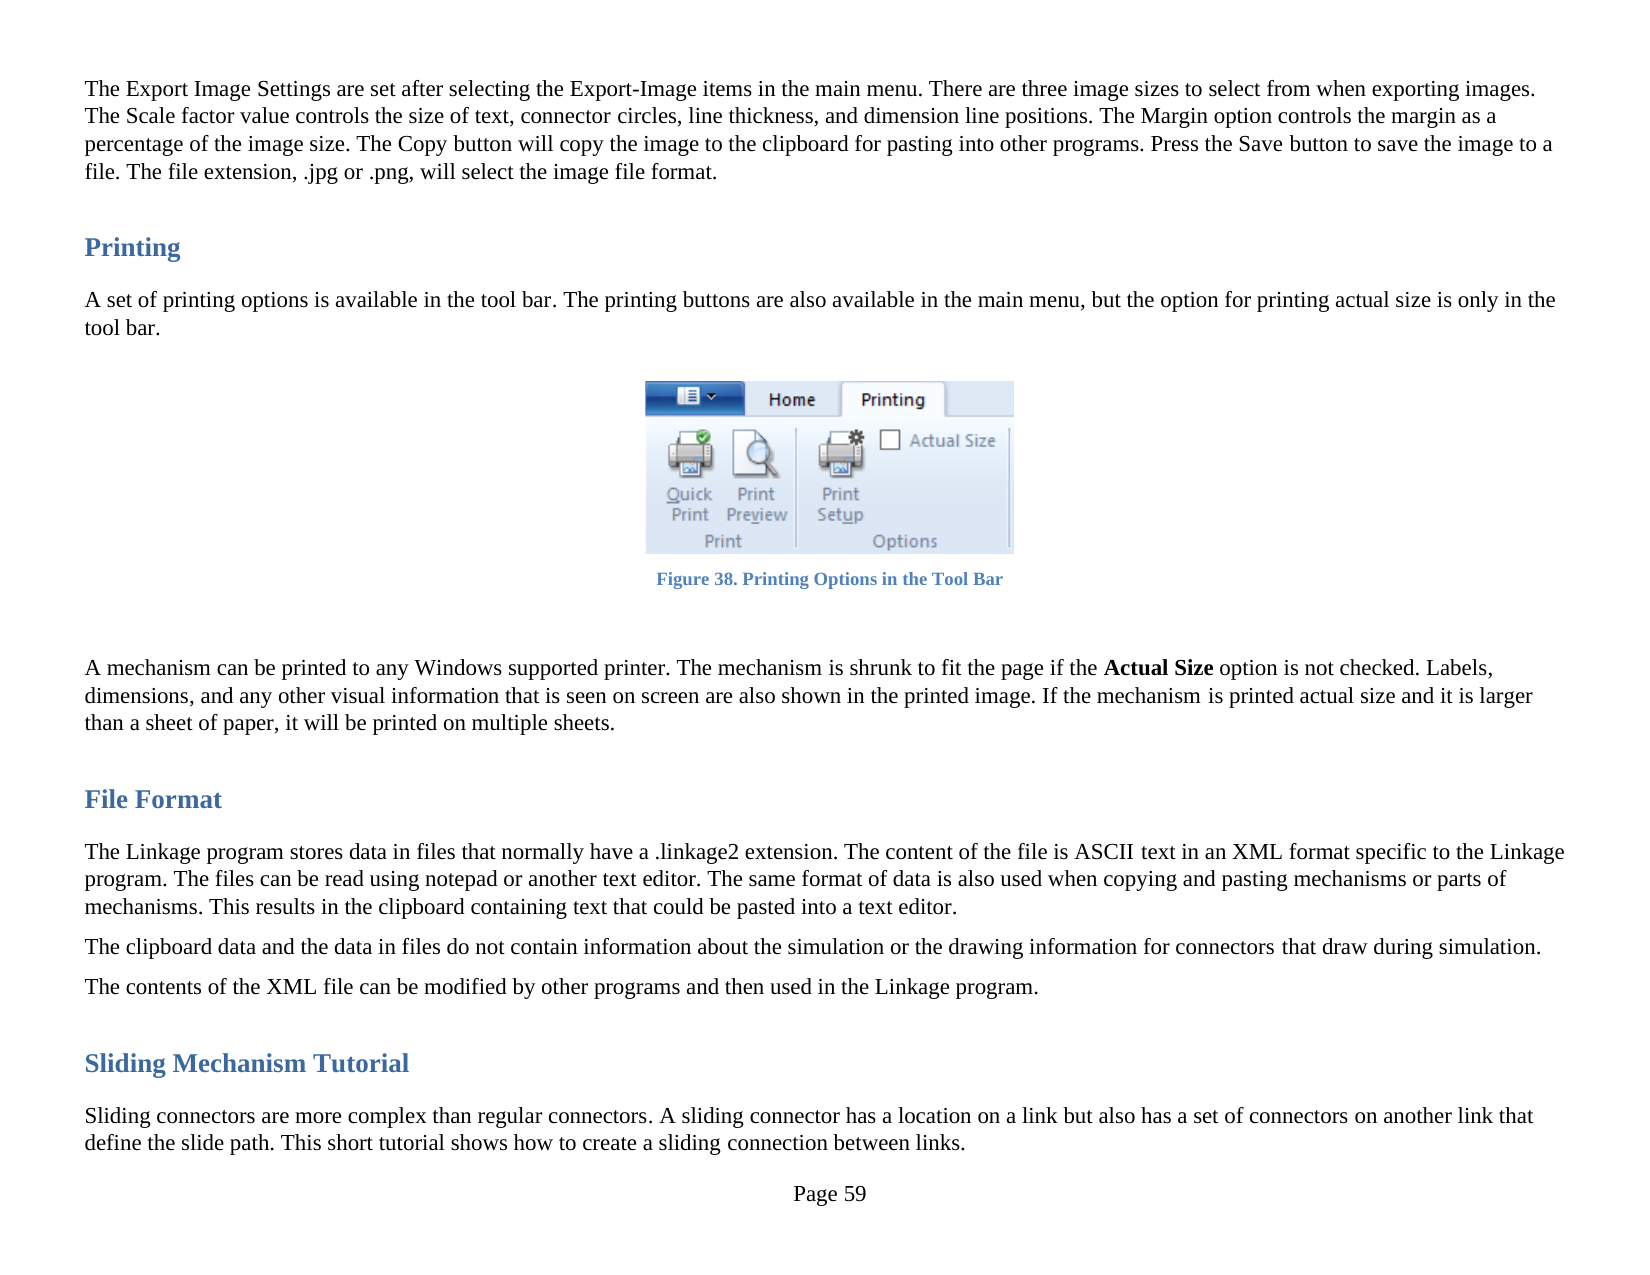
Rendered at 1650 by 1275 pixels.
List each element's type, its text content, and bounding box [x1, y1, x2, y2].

picture [645, 381, 1014, 554]
text A mechanism can be printed to any Windows supported printer. The mechanism is shrunk to fit the page if the Actual Size option is not checked. Labels, dimensions, and any other visual information that is seen on screen are also shown in the printed image. If the mechanism is printed actual size and it is larger than a sheet of paper, it will be printed on multiple sheets. [84, 654, 1575, 736]
subtitle Sliding Mechanism Tutorial [84, 1047, 1575, 1078]
text The clipboard data and the data in files do not contain information about the simulation or the drawing information for connectors that draw during simulation. [84, 933, 1575, 959]
text The Linkage program stores data in files that normally have a .linkage2 extension. The content of the file is ASCII text in an XML format specific to the Linkage program. The files can be read using notepad or another text editor. The same format of data is also used when copying and pasting mechanisms or parts of mechanisms. This results in the clipboard containing text that could be pasted into a text editor. [84, 838, 1575, 919]
subtitle File Format [84, 783, 1575, 814]
text The Export Image Settings are set after selecting the Export-Image items in the main menu. There are three image sizes to select from when exporting images. The Scale factor value controls the size of text, connector circles, line thickness, and dimension line positions. The Margin option controls the margin as a percentage of the image size. The Copy button will copy the image to the clipboard for pasting into other programs. Press the Save button to save the image to a file. The file extension, .jpg or .png, will select the image file format. [84, 75, 1575, 184]
text A set of printing options is available in the tool bar. The printing buttons are also available in the main menu, but the option for printing actual size is only in the tool bar. [84, 286, 1575, 368]
subtitle Printing [84, 231, 1575, 262]
text The contents of the XML file can be modified by other programs and then used in the Linkage program. [84, 973, 1575, 999]
text Sliding connectors are more complex than regular connectors. A sliding connector has a location on a link but also has a set of connectors on another link that define the slide path. This short tutorial shows how to create a sliding connection between links. [84, 1102, 1575, 1156]
